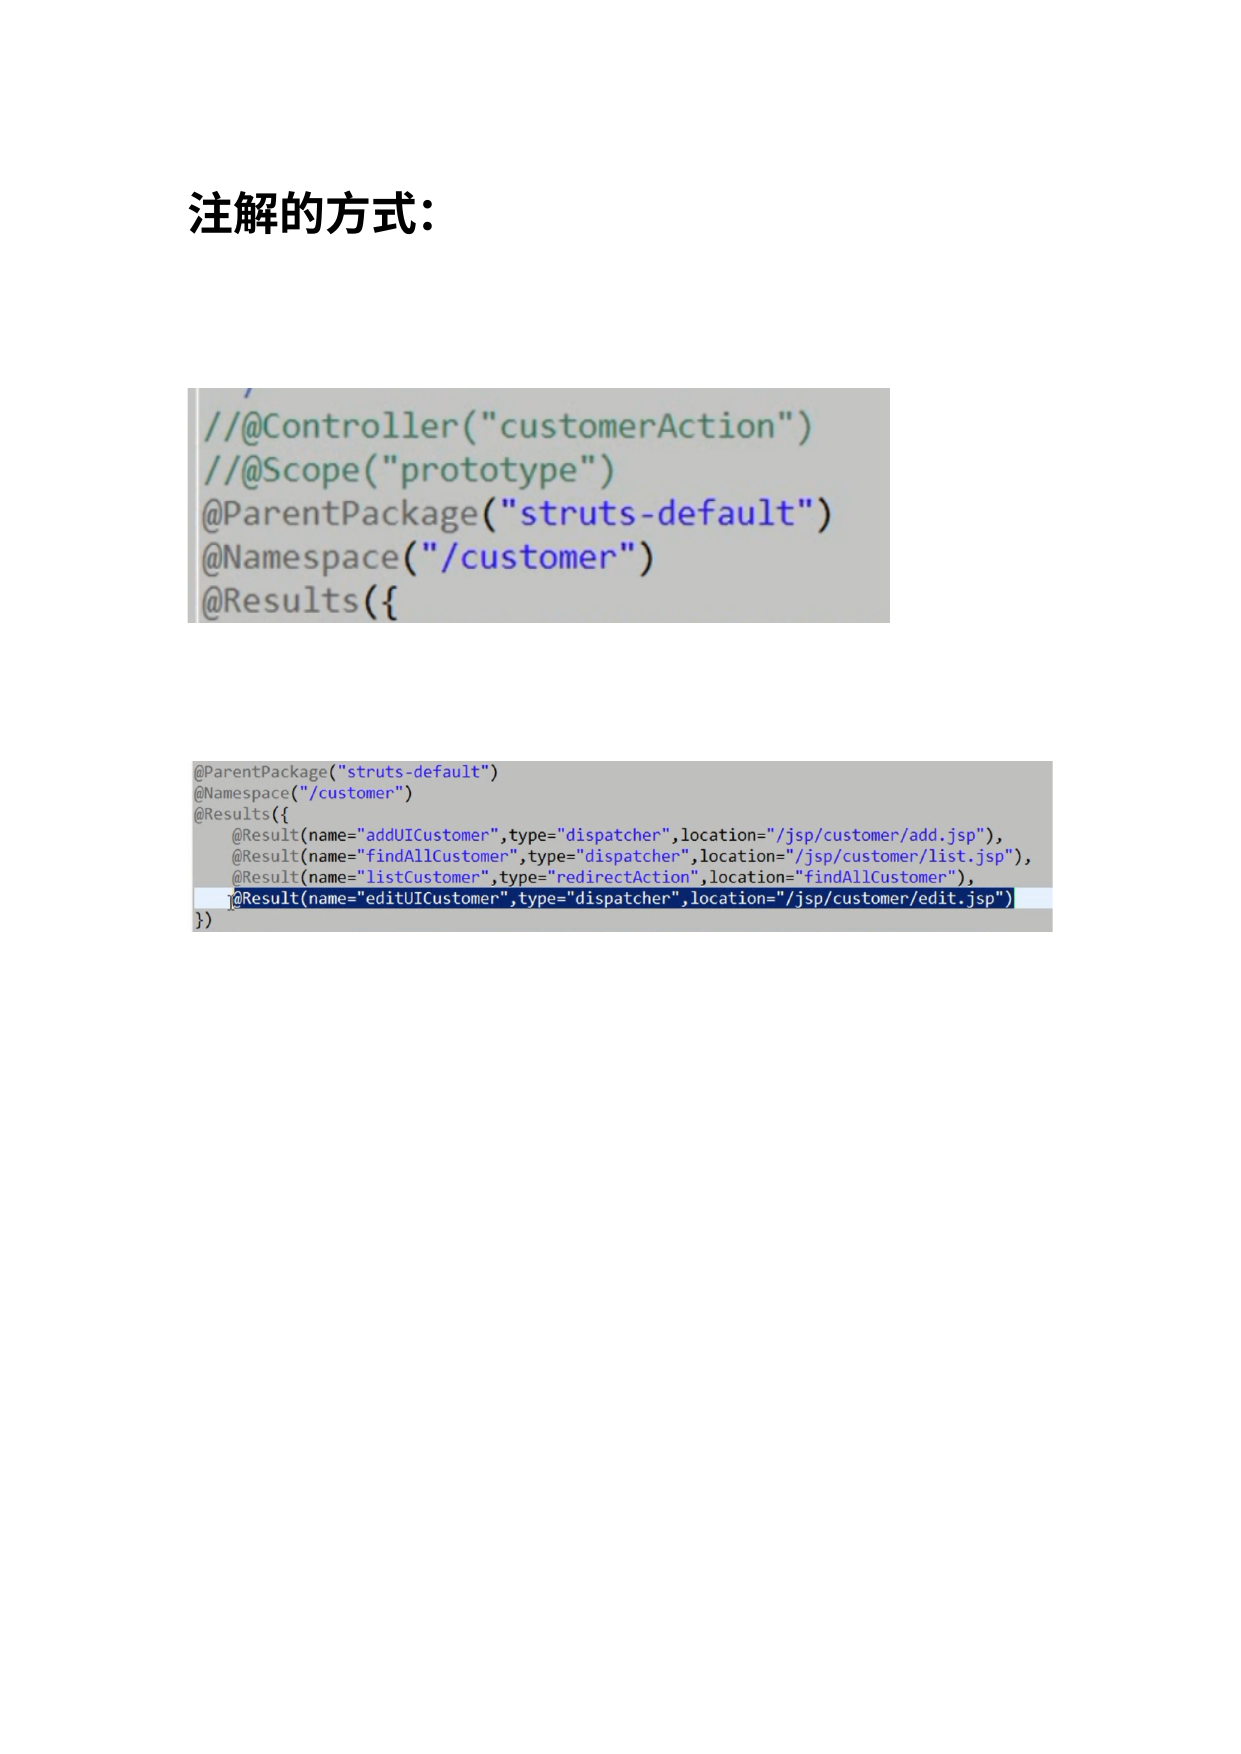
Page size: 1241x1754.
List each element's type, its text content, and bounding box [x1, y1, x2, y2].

picture [187, 761, 1053, 932]
picture [187, 388, 890, 623]
subtitle 注解的方式： [187, 162, 1053, 259]
